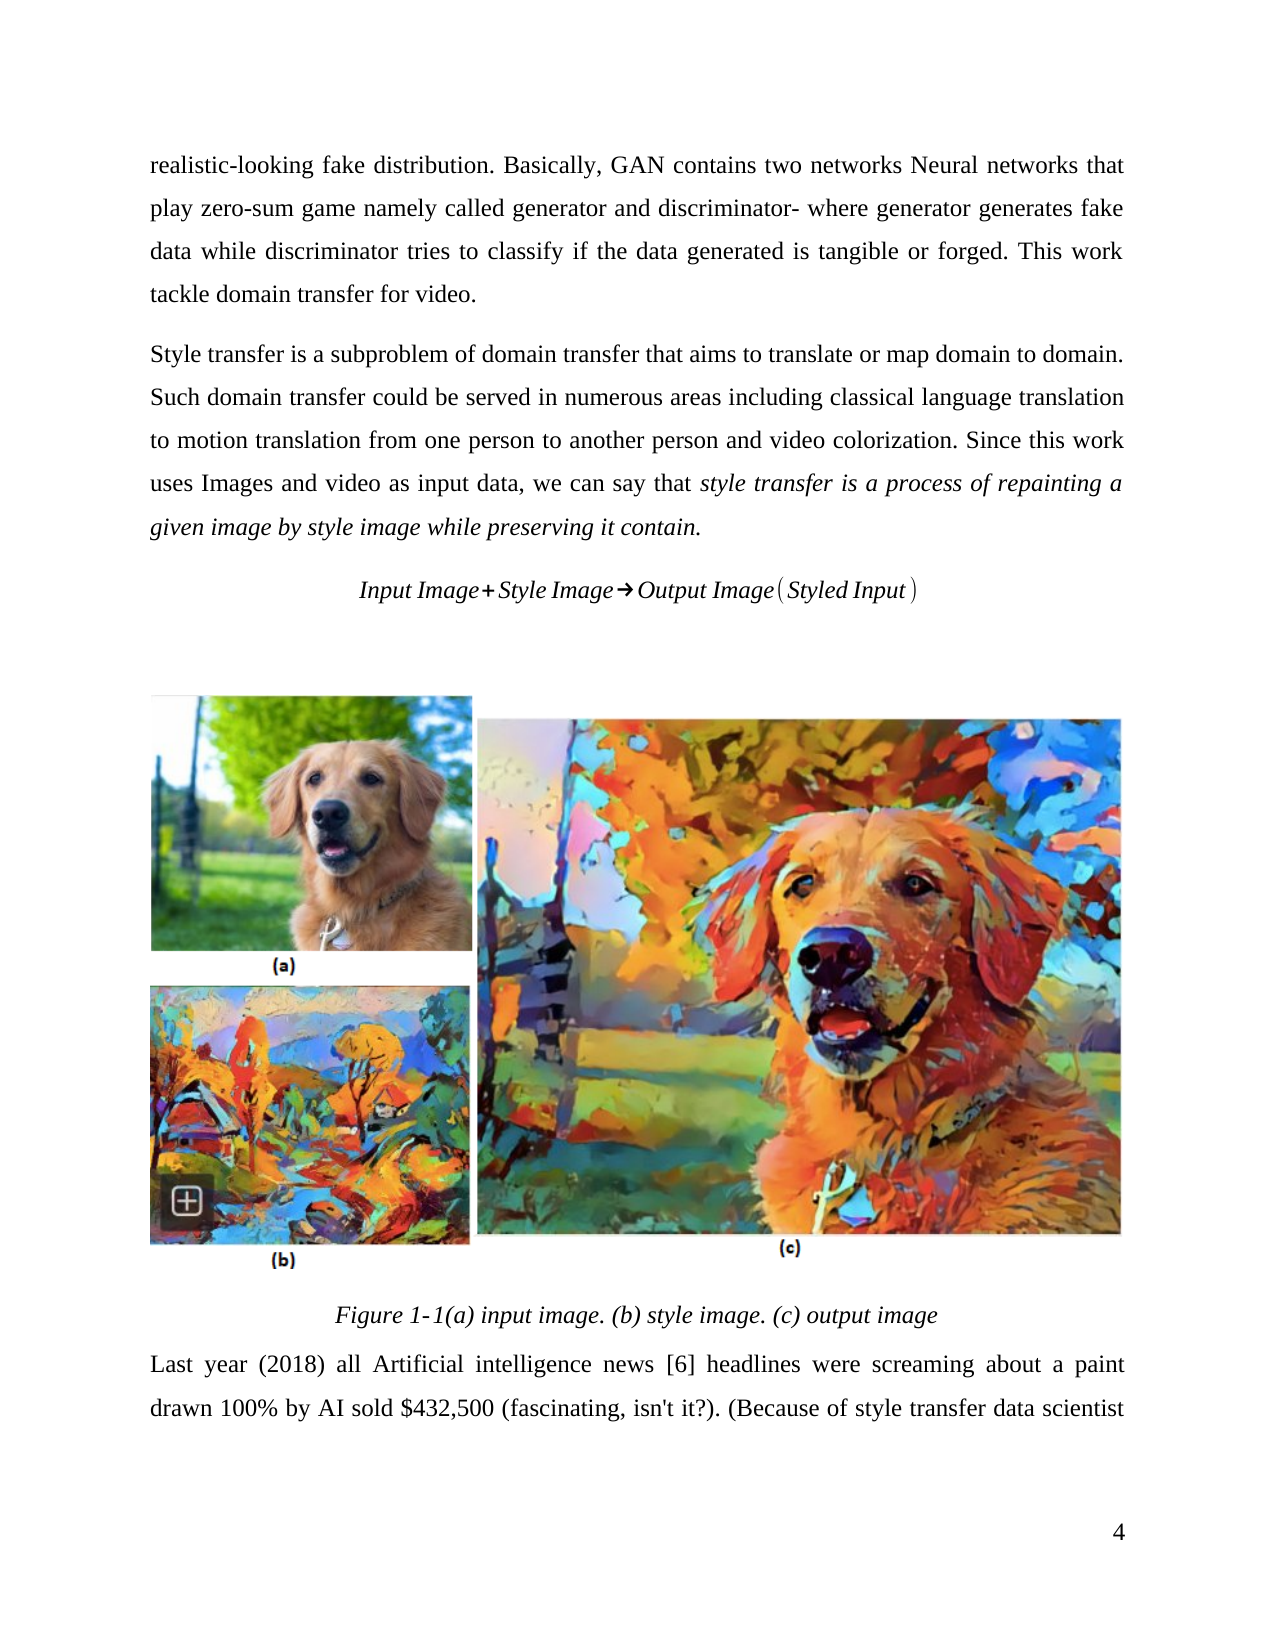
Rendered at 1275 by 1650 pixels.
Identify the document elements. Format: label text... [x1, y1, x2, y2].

text Figure 1-1(a) input image. (b) style image. (c) output image [150, 1300, 1125, 1329]
text Style transfer is a subproblem of domain transfer that aims to translate or map domain to domain. Such domain transfer could be served in numerous areas including classical language translation to motion translation from one person to another person and video colorization. Since this work uses Images and video as input data, we can say that style transfer is a process of repainting a given image by style image while preserving it contain. [150, 339, 1125, 542]
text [150, 1349, 1125, 1421]
picture [150, 695, 1125, 1269]
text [150, 150, 1125, 308]
